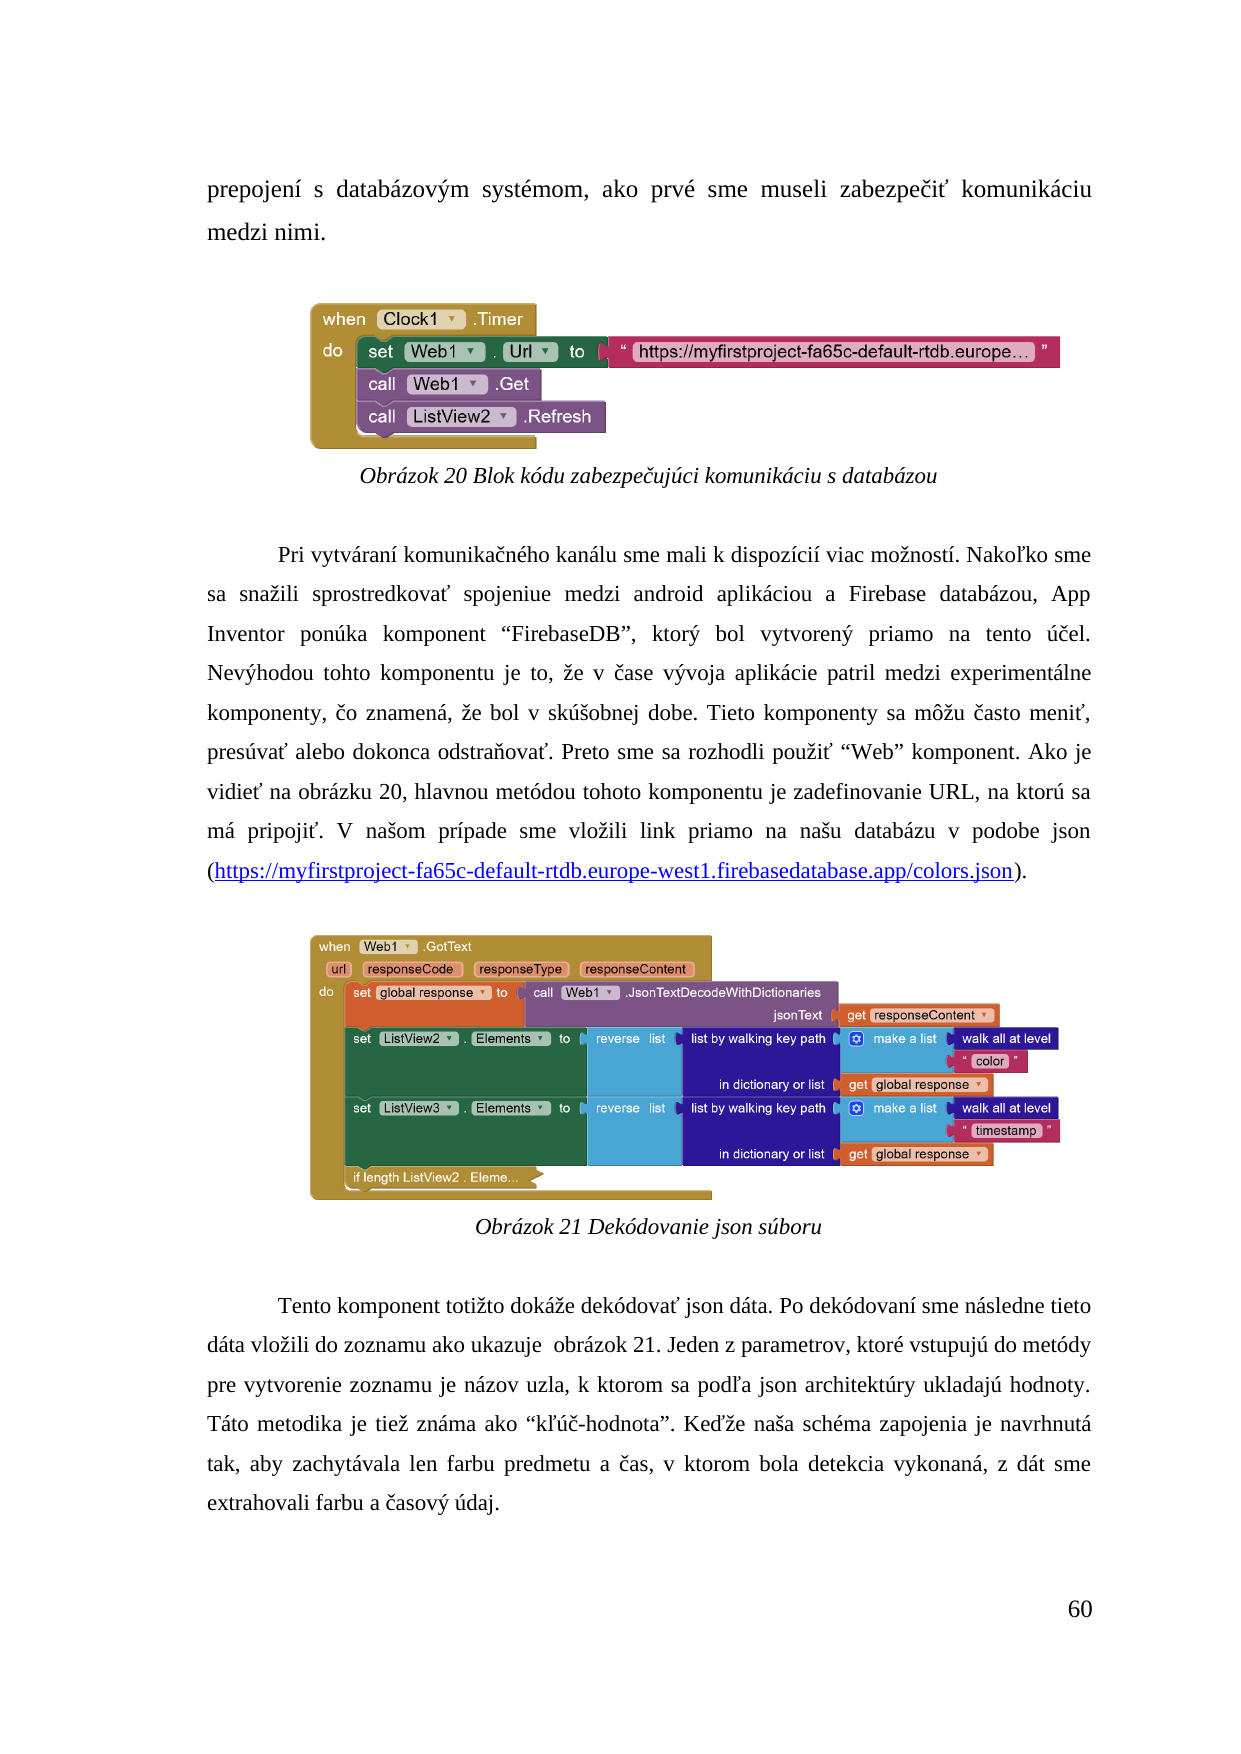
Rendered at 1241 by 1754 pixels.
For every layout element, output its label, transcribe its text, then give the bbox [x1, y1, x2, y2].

text Tento komponent totižto dokáže dekódovať json dáta. Po dekódovaní sme následne tieto dáta vložili do zoznamu ako ukazuje obrázok 21. Jeden z parametrov, ktoré vstupujú do metódy pre vytvorenie zoznamu je názov uzla, k ktorom sa podľa json architektúry ukladajú hodnoty. Táto metodika je tiež známa ako “kľúč-hodnota”. Keďže naša schéma zapojenia je navrhnutá tak, aby zachytávala len farbu predmetu a čas, v ktorom bola detekcia vykonaná, z dát sme extrahovali farbu a časový údaj. [207, 1292, 1092, 1516]
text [207, 174, 1092, 246]
text Obrázok 20 Blok kódu zabezpečujúci komunikáciu s databázou [207, 303, 1092, 488]
text Obrázok 21 Dekódovanie json súboru [207, 936, 1092, 1239]
text Pri vytváraní komunikačného kanálu sme mali k dispozícií viac možností. Nakoľko sme sa snažili sprostredkovať spojeniue medzi android aplikáciou a Firebase databázou, App Inventor ponúka komponent “FirebaseDB”, ktorý bol vytvorený priamo na tento účel. Nevýhodou tohto komponentu je to, že v čase vývoja aplikácie patril medzi experimentálne komponenty, čo znamená, že bol v skúšobnej dobe. Tieto komponenty sa môžu často meniť, presúvať alebo dokonca odstraňovať. Preto sme sa rozhodli použiť “Web” komponent. Ako je vidieť na obrázku 20, hlavnou metódou tohoto komponentu je zadefinovanie URL, na ktorú sa má pripojiť. V našom prípade sme vložili link priamo na našu databázu v podobe json (https://myfirstproject-fa65c-default-rtdb.europe-west1.firebasedatabase.app/colors.json). [207, 541, 1092, 883]
